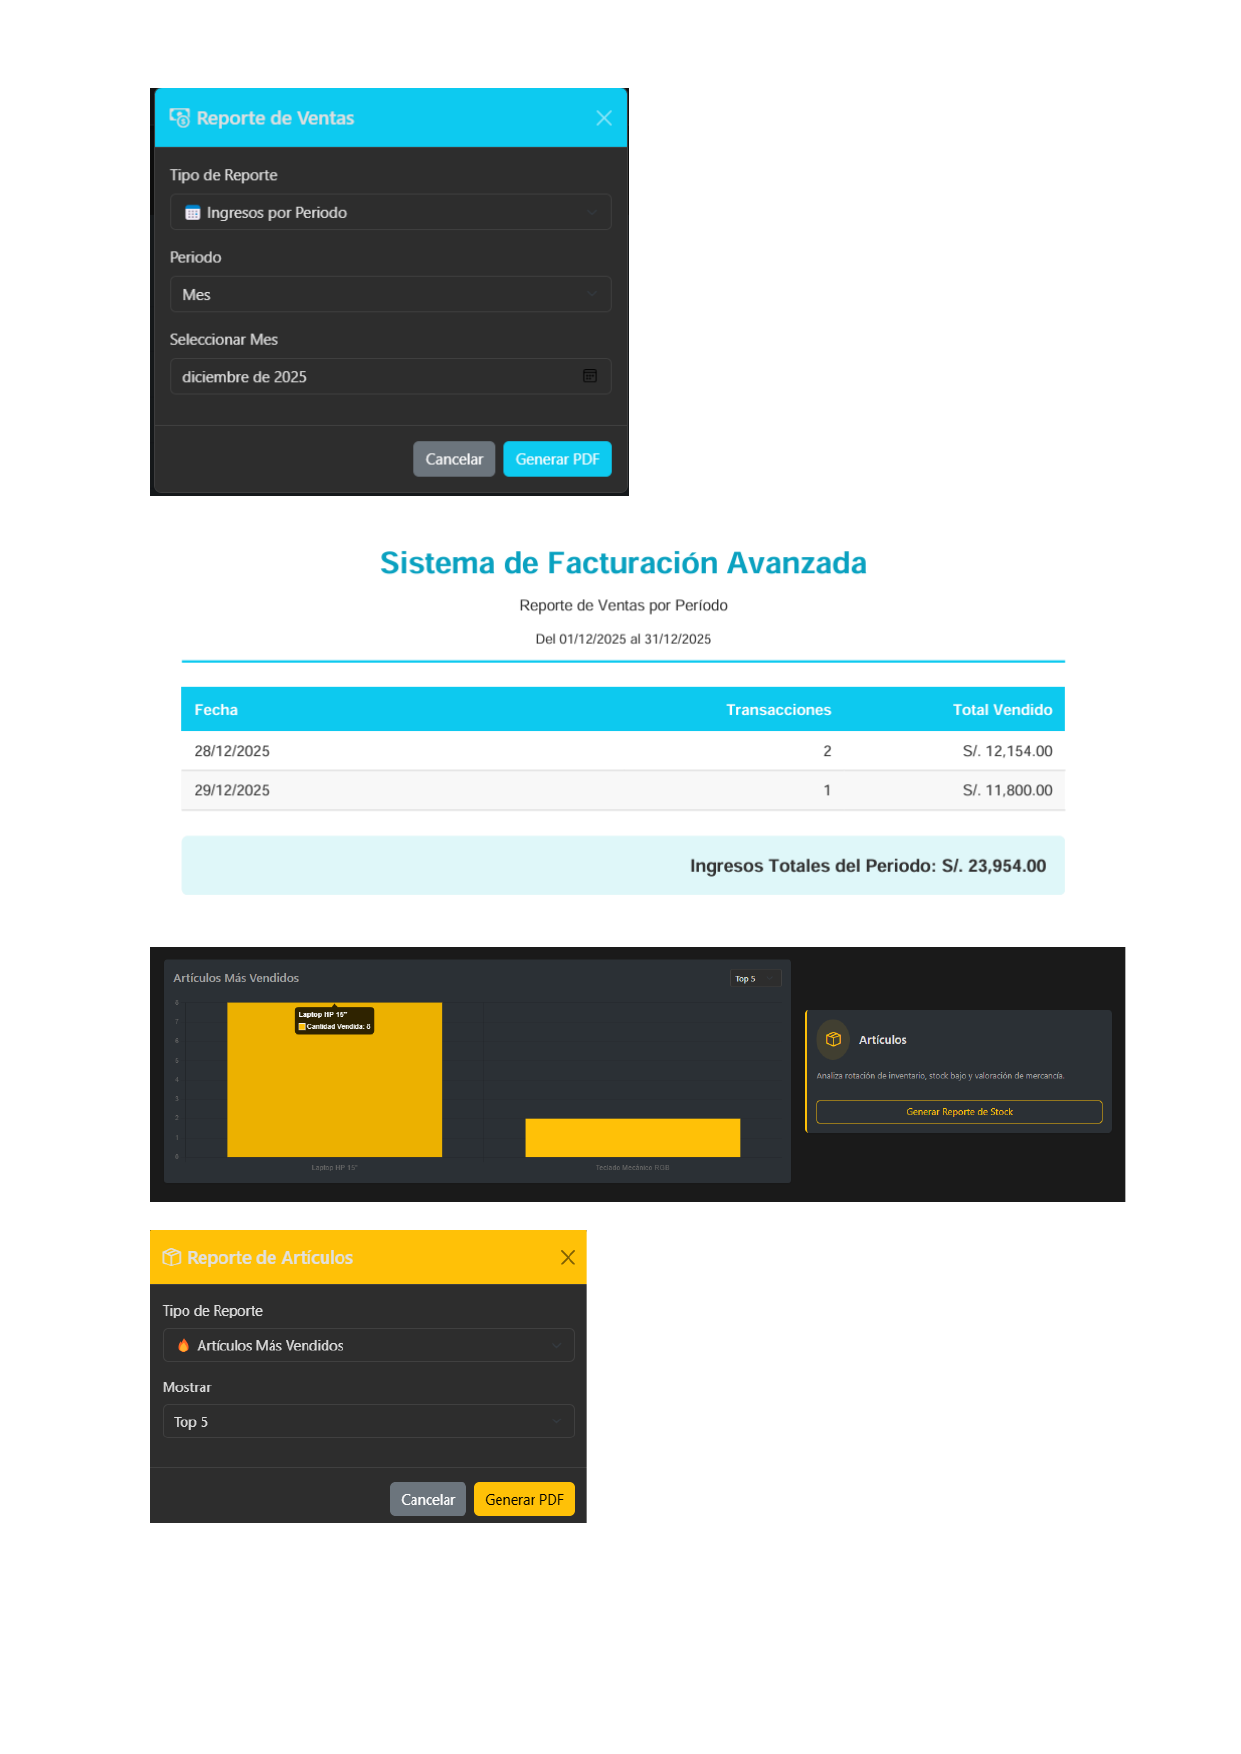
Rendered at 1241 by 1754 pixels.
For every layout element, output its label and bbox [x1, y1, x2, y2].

picture [150, 1230, 587, 1523]
picture [150, 88, 629, 496]
picture [150, 947, 1126, 1202]
picture [150, 524, 1091, 919]
